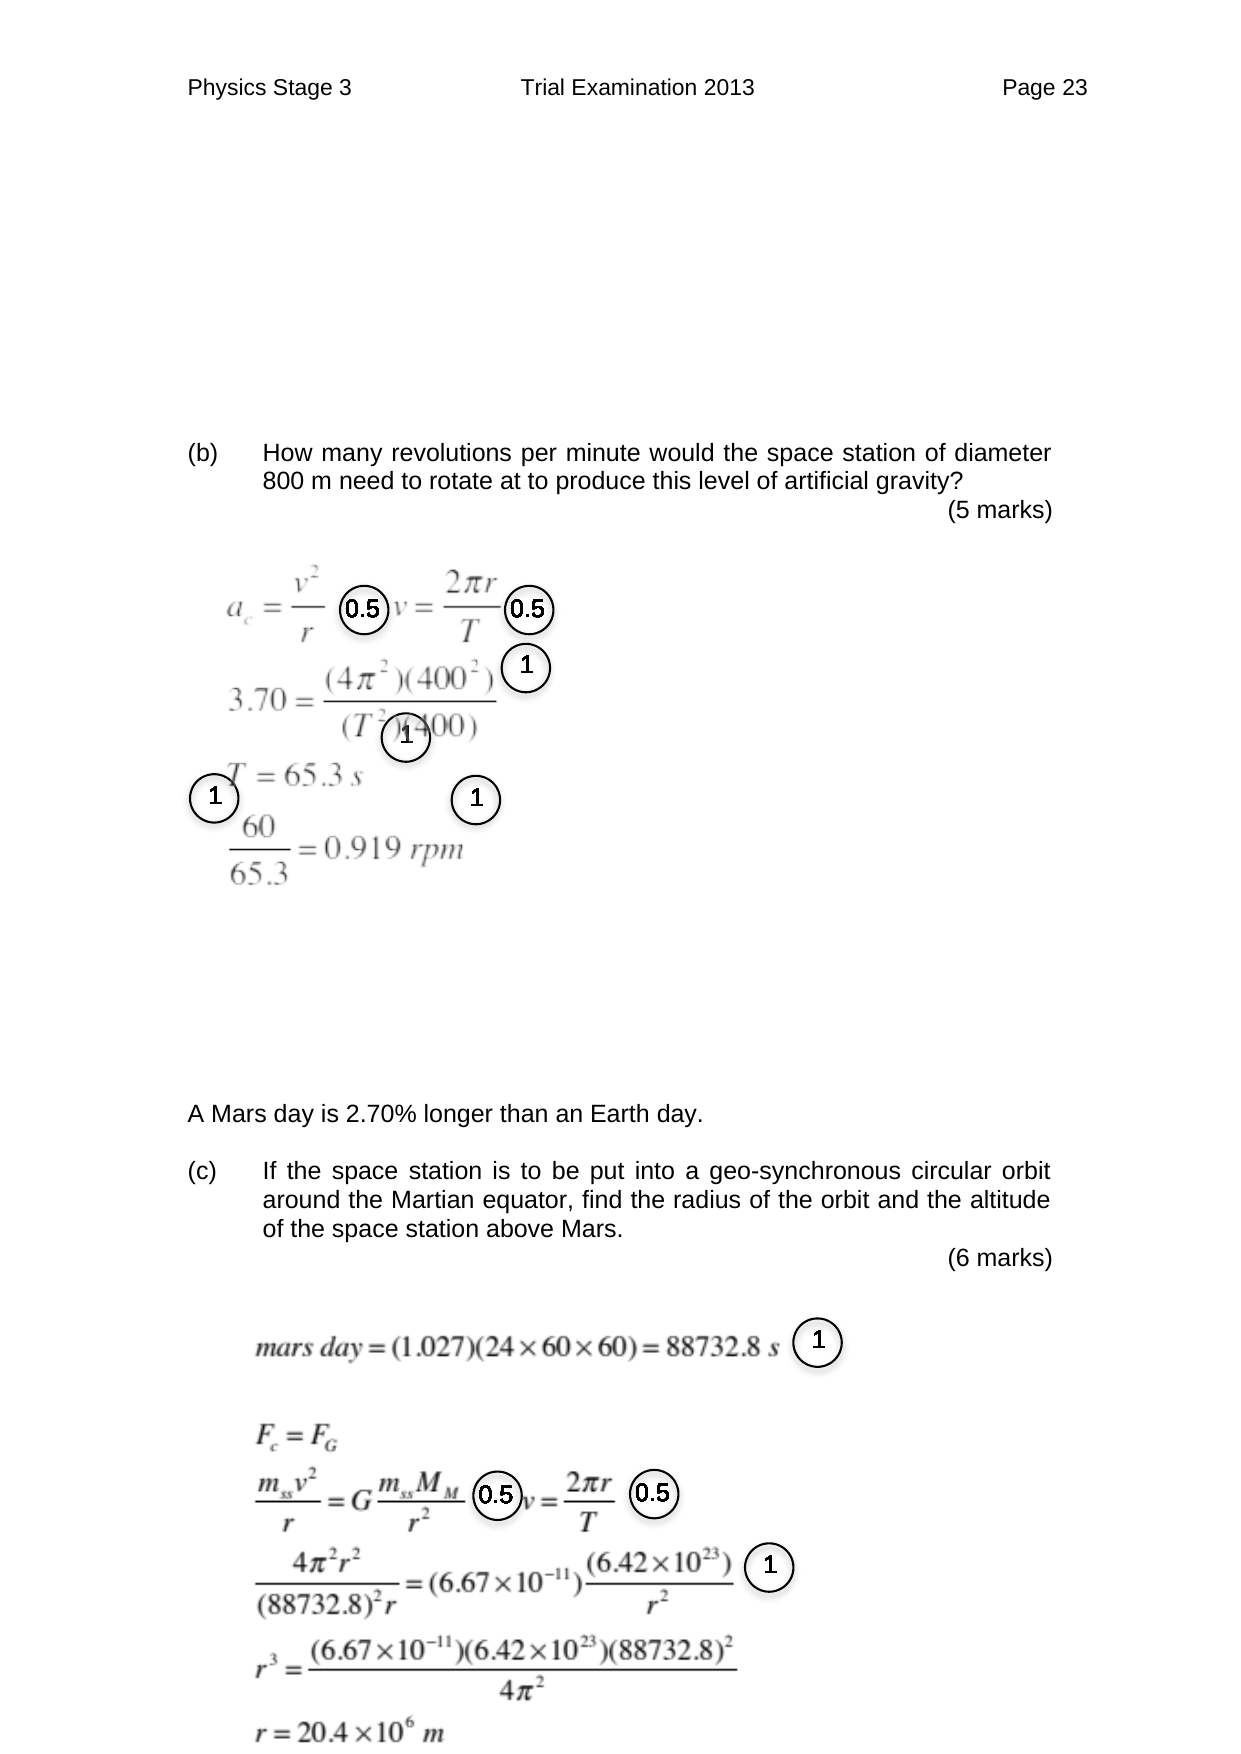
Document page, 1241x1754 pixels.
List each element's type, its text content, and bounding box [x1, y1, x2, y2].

text (6 marks) [187, 1242, 1053, 1271]
text (c) If the space station is to be put into a geo-synchronous circular orbit around the Martian equator, find the radius of the orbit and the altitude of the space station above Mars. [187, 1156, 1053, 1242]
text (5 marks) [187, 495, 1053, 524]
text A Mars day is 2.70% longer than an Earth day. [187, 1099, 1053, 1127]
text (b) How many revolutions per minute would the space station of diameter 800 m need to rotate at to produce this level of artificial gravity? [187, 437, 1053, 495]
